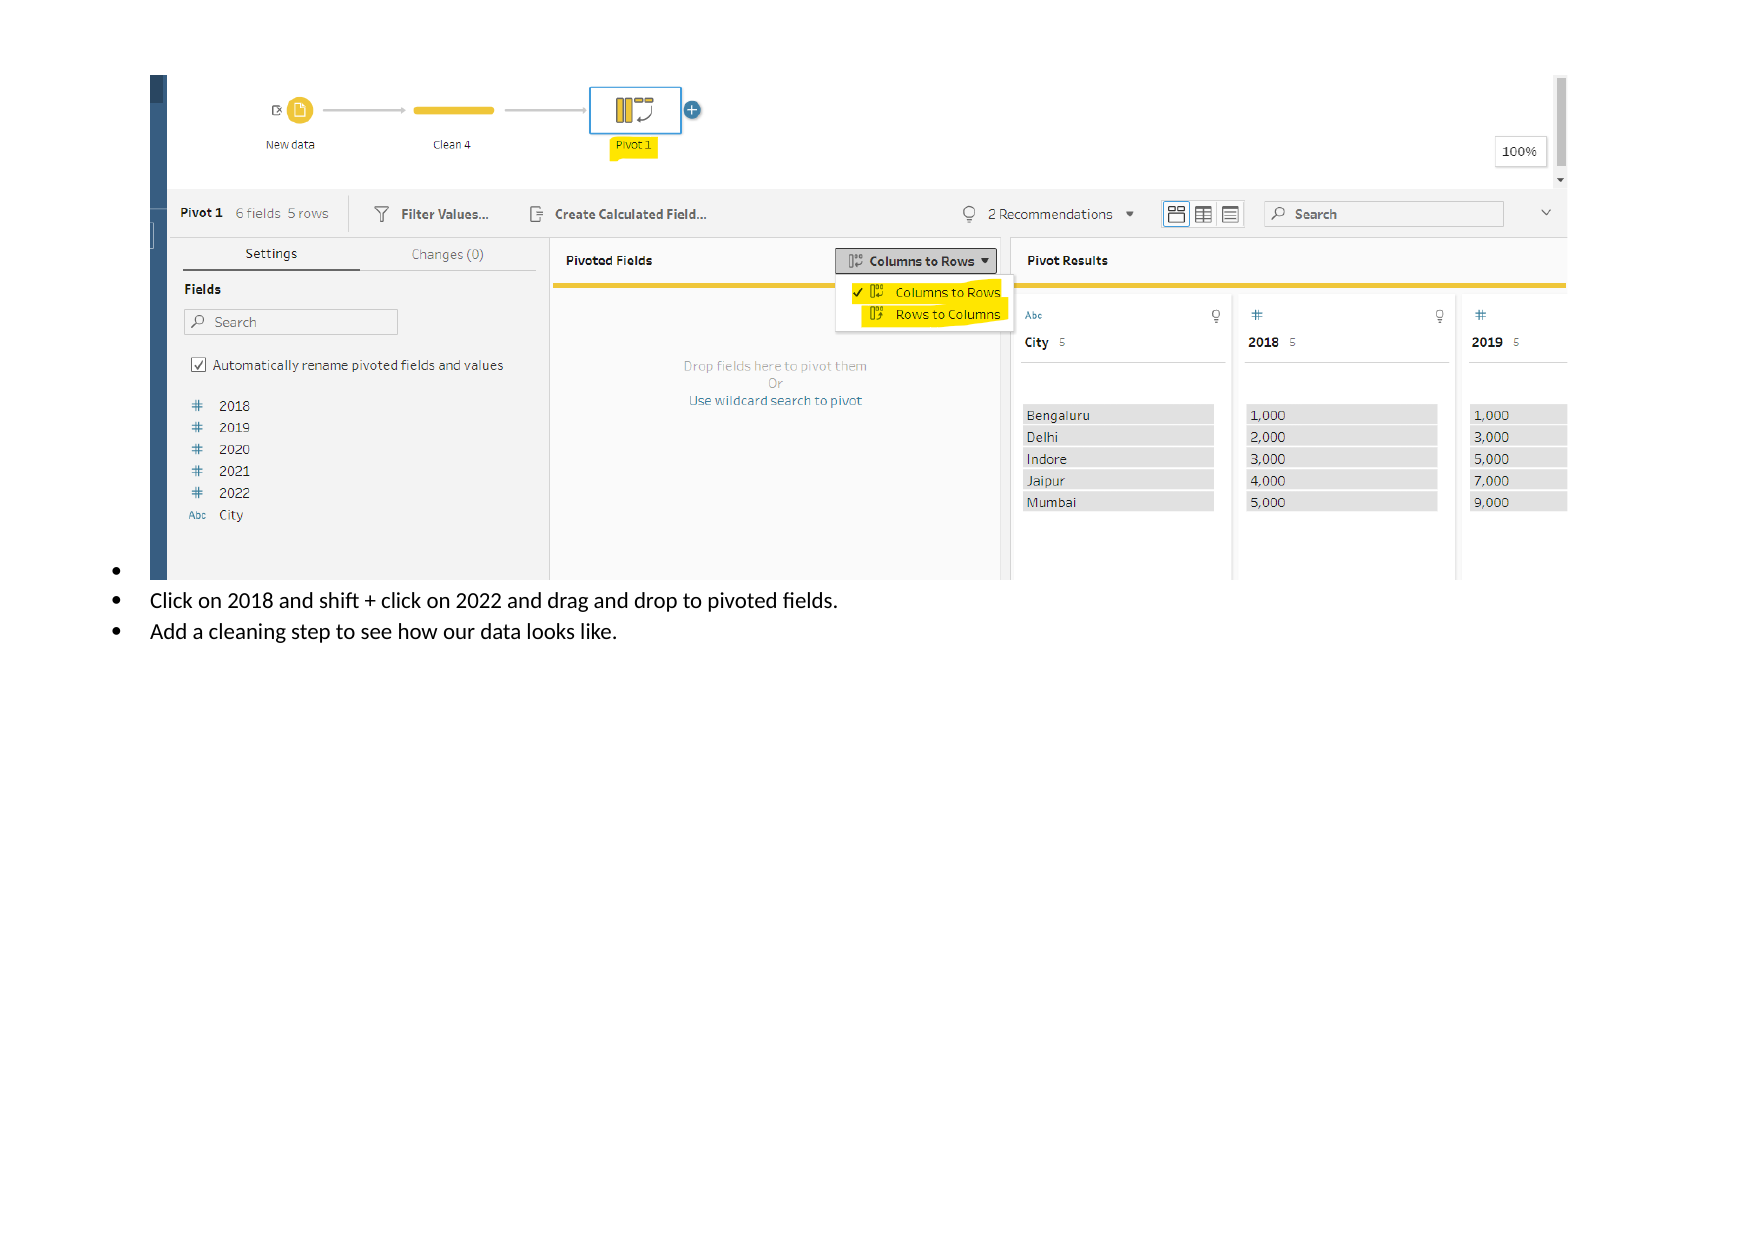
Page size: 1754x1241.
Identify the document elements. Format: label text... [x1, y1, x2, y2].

list Add a cleaning step to see how our data looks like. [112, 617, 1679, 645]
picture [150, 75, 1568, 580]
list Click on 2018 and shift + click on 2022 and drag and drop to pivoted fields. [112, 587, 1679, 615]
